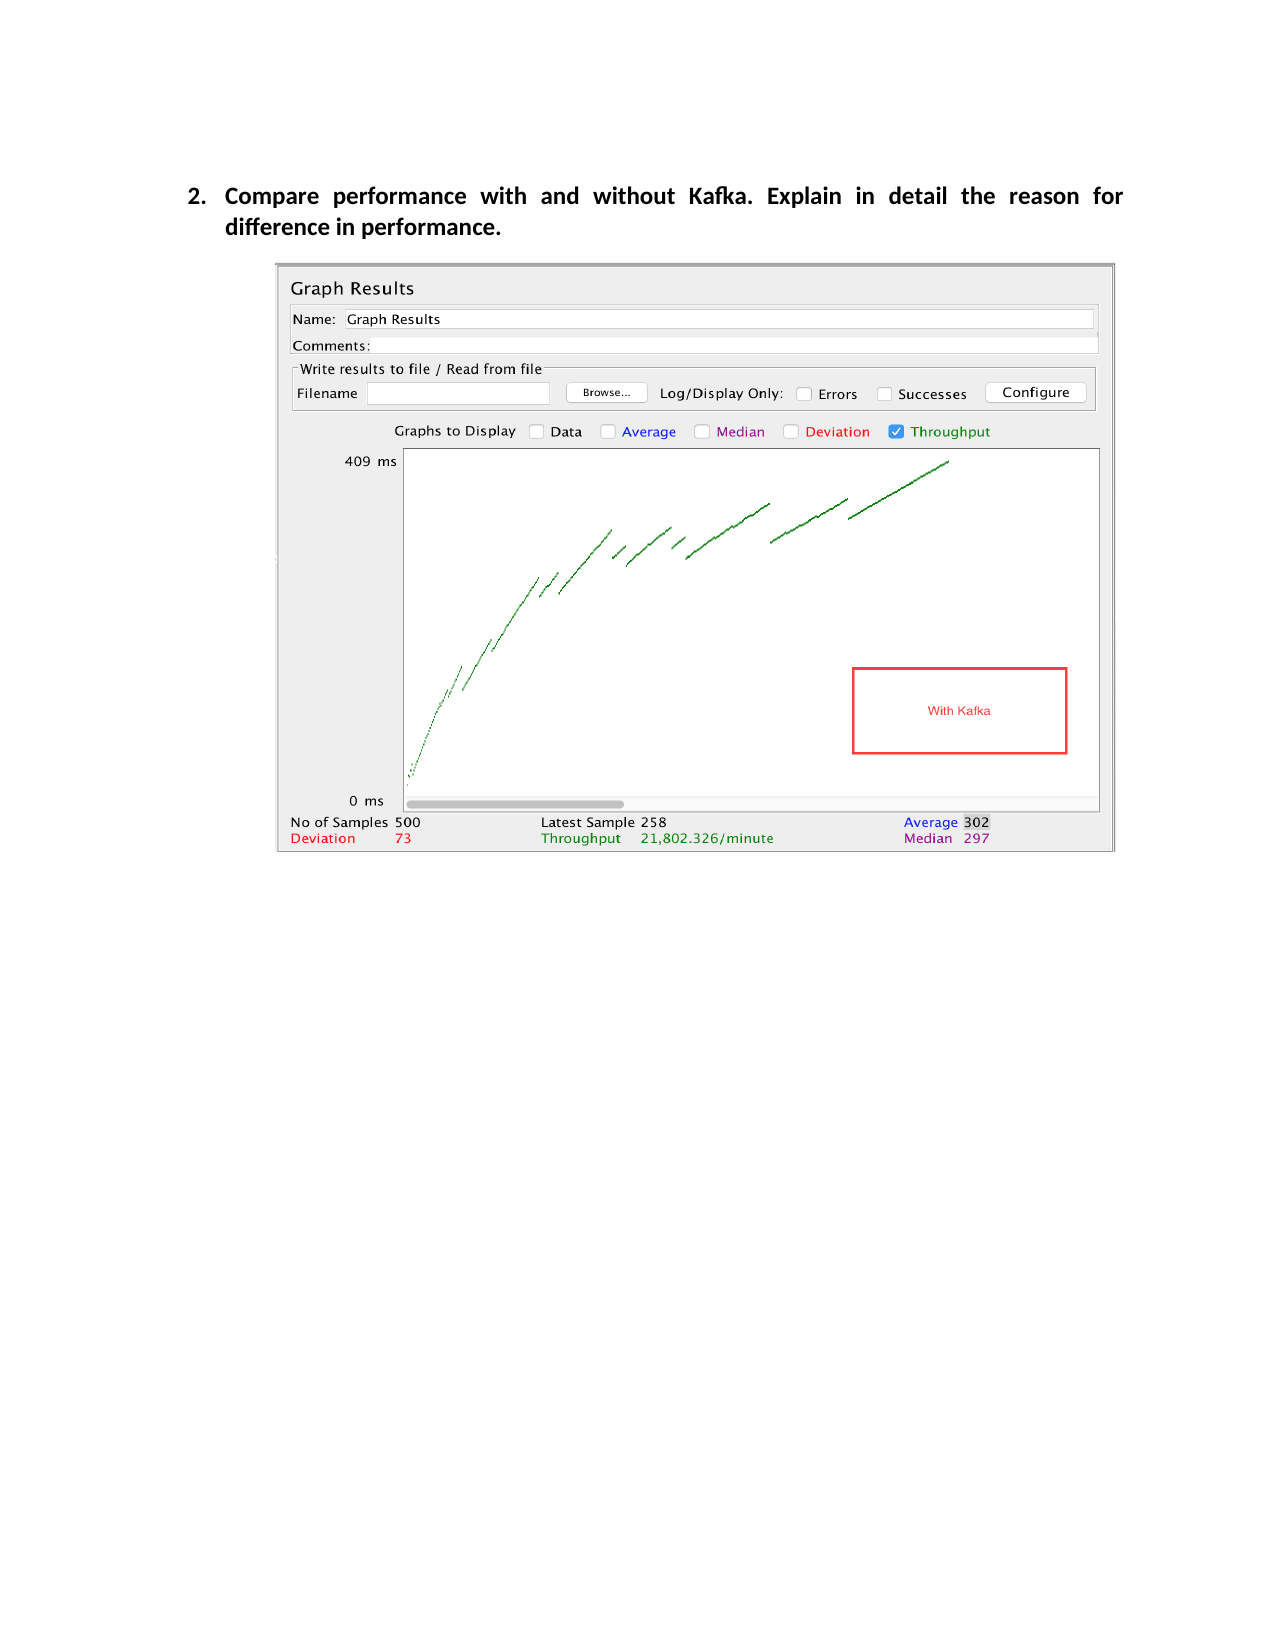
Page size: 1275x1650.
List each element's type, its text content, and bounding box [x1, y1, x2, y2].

picture [275, 262, 1116, 852]
list Compare performance with and without Kafka. Explain in detail the reason for difference in performance. [187, 181, 1125, 242]
